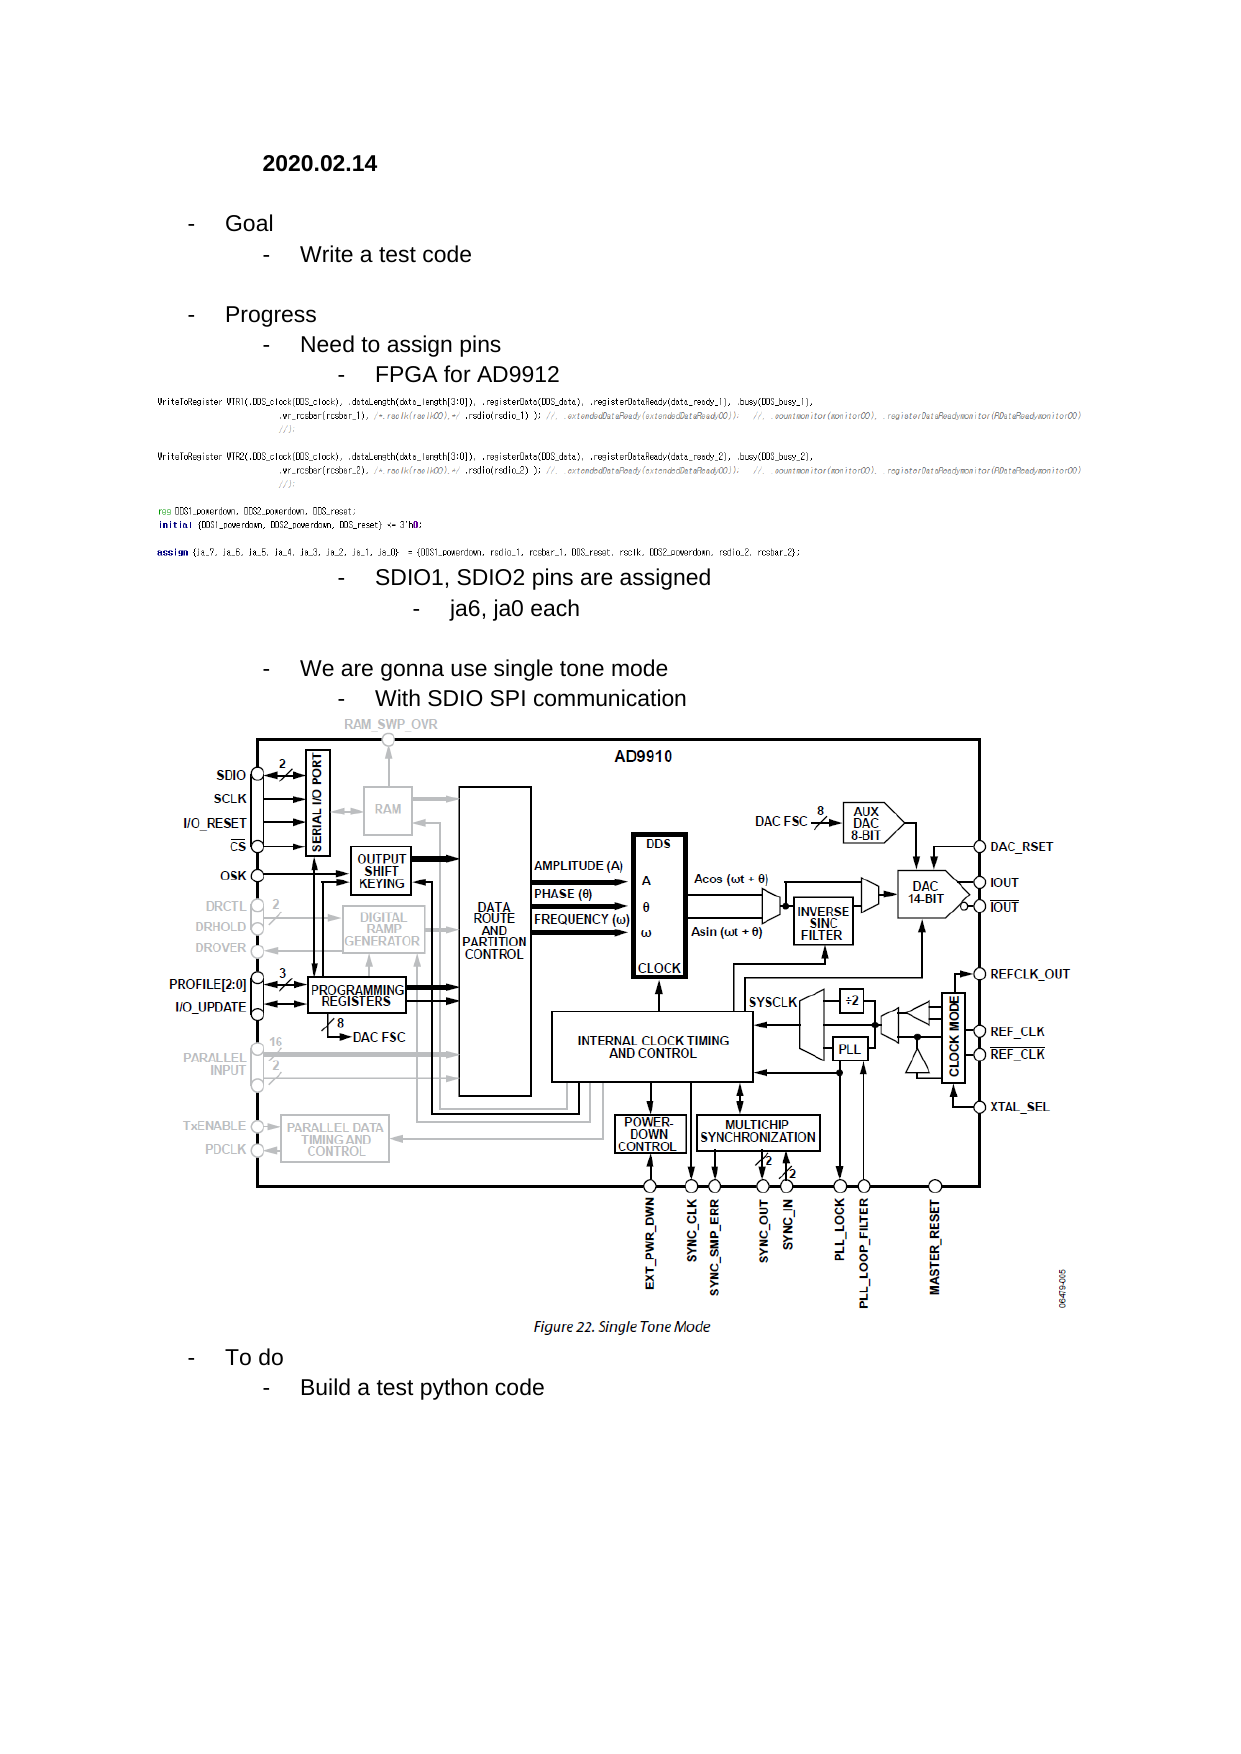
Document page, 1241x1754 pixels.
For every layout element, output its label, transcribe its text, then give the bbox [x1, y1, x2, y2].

list Goal [187, 210, 1090, 237]
picture [150, 715, 1091, 1341]
list With SDIO SPI communication [337, 685, 1090, 711]
list We are gonna use single tone mode [262, 655, 1090, 681]
picture [150, 391, 1091, 561]
list Write a test code [262, 241, 1090, 267]
subtitle 2020.02.14 [262, 150, 1090, 176]
list ja6, ja0 each [412, 594, 1090, 621]
list Build a test python code [262, 1374, 1090, 1401]
list FPGA for AD9912 [337, 361, 1090, 388]
list Progress [187, 301, 1090, 327]
list To do [187, 1344, 1090, 1371]
list SDIO1, SDIO2 pins are assigned [337, 564, 1090, 591]
list Need to assign pins [262, 331, 1090, 358]
